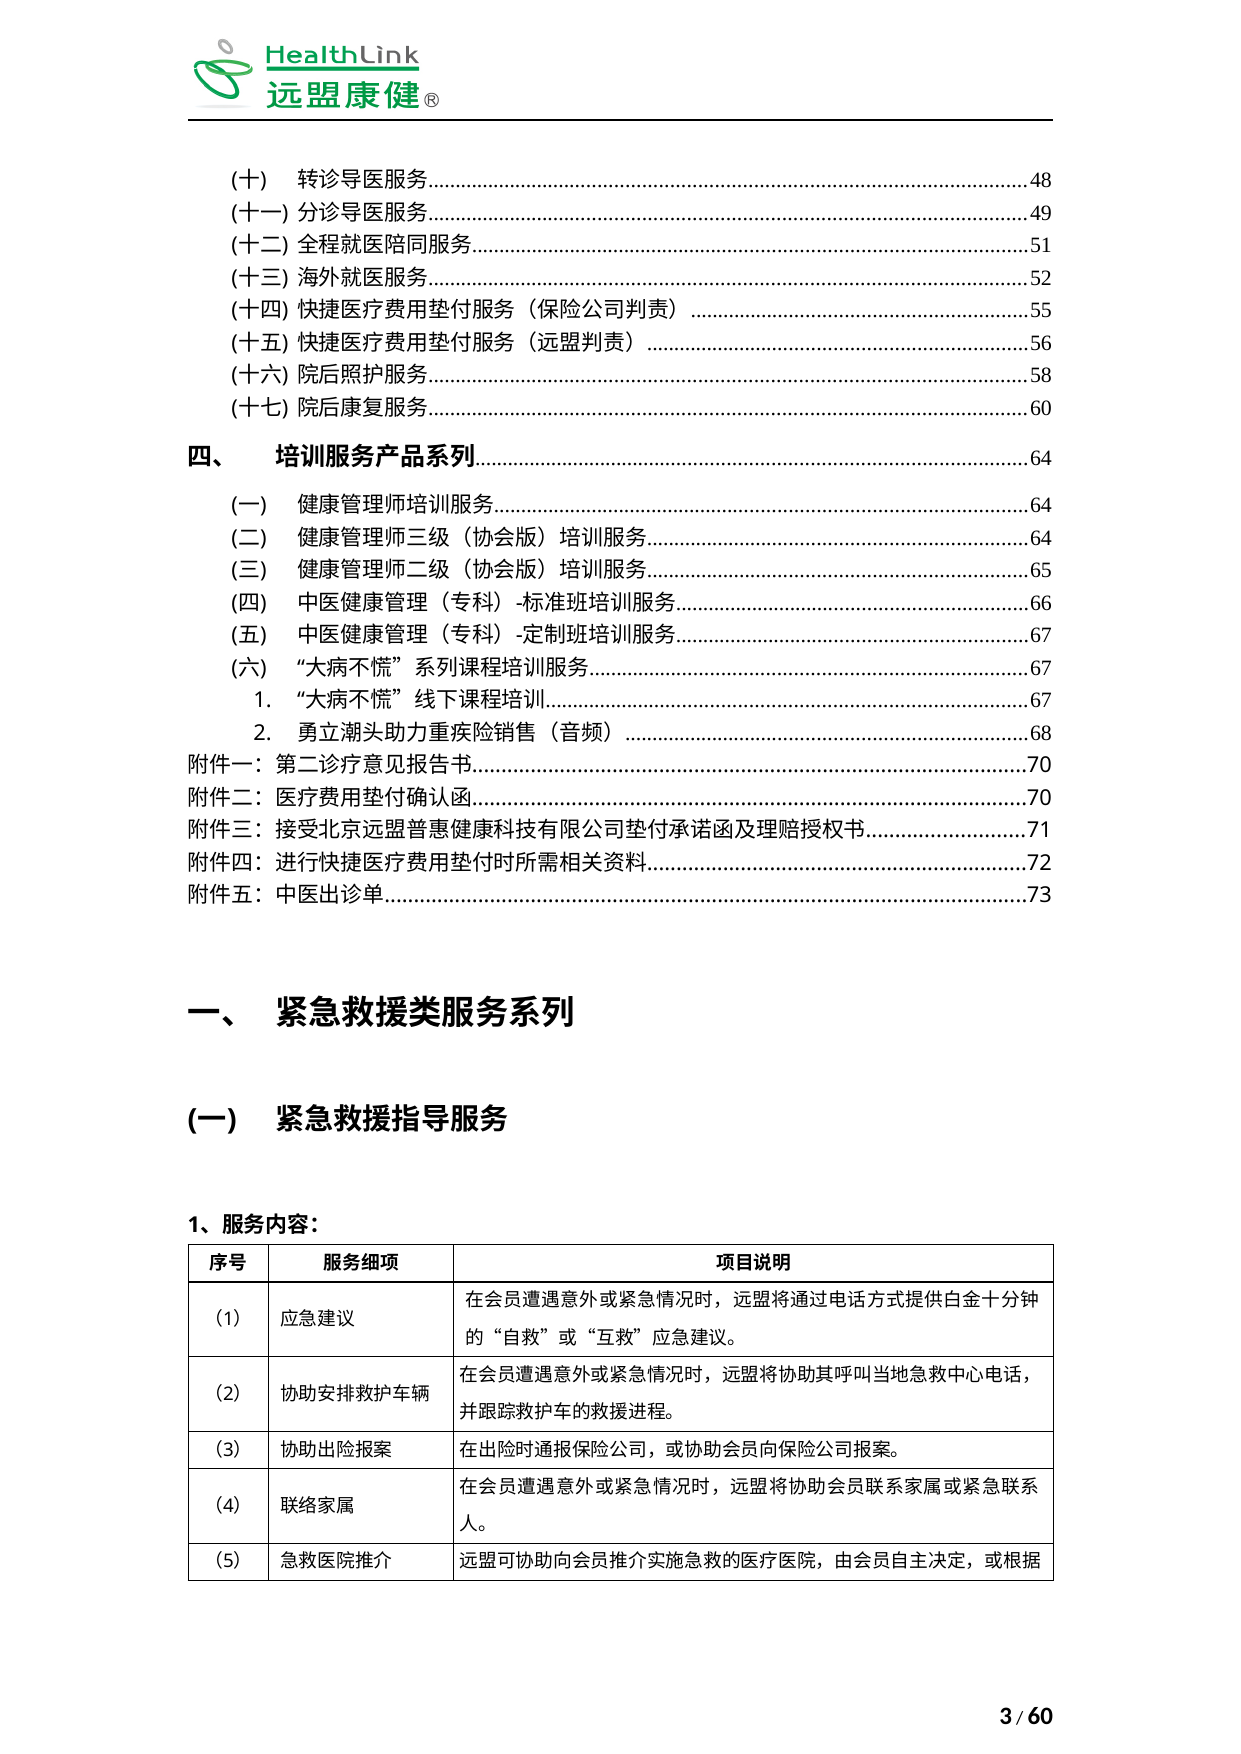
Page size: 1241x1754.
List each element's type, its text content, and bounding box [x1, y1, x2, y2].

table_cell 在出险时通报保险公司，或协助会员向保险公司报案。 [454, 1432, 1053, 1468]
table_header 服务细项 [269, 1245, 453, 1281]
table_cell 在会员遭遇意外或紧急情况时，远盟将通过电话方式提供白金十分钟的“自救”或“互救”应急建议。 [454, 1283, 1053, 1356]
table_cell （4） [189, 1469, 268, 1542]
table_cell 在会员遭遇意外或紧急情况时，远盟将协助会员联系家属或紧急联系人。 [454, 1469, 1053, 1542]
picture [187, 29, 447, 118]
table_cell 在会员遭遇意外或紧急情况时，远盟将协助其呼叫当地急救中心电话，并跟踪救护车的救援进程。 [454, 1357, 1053, 1431]
text 1、服务内容： [187, 1207, 1053, 1239]
subtitle 紧急救援指导服务 [187, 1084, 1053, 1149]
table_cell （5） [189, 1544, 268, 1580]
subtitle 紧急救援类服务系列 [187, 977, 1053, 1042]
table_cell 联络家属 [269, 1469, 453, 1542]
table_header 项目说明 [454, 1245, 1053, 1281]
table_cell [454, 1544, 1053, 1580]
table_cell 应急建议 [269, 1283, 453, 1356]
table_cell 急救医院推介 [269, 1544, 453, 1580]
table_cell 协助出险报案 [269, 1432, 453, 1468]
table_cell 协助安排救护车辆 [269, 1357, 453, 1431]
table_header 序号 [189, 1245, 268, 1281]
table_cell （1） [189, 1283, 268, 1356]
table_cell （2） [189, 1357, 268, 1431]
table_cell （3） [189, 1432, 268, 1468]
